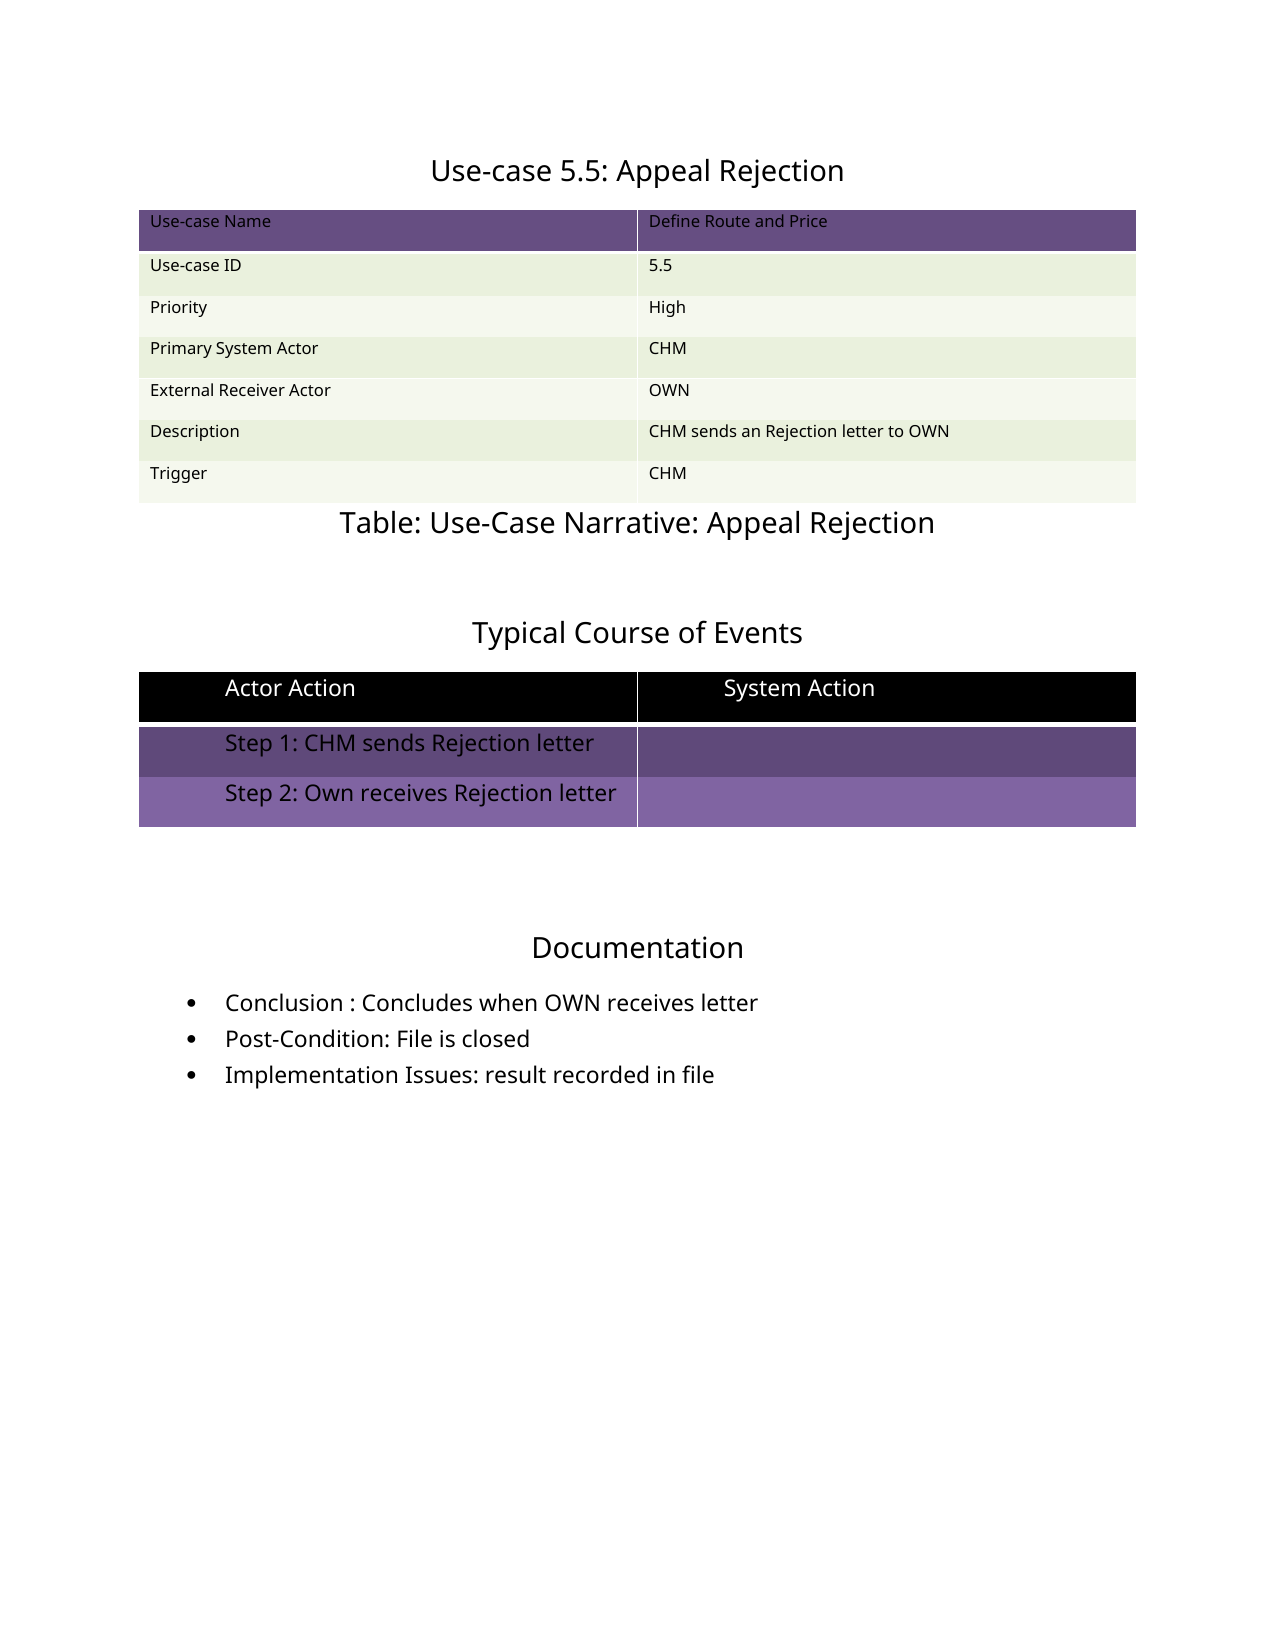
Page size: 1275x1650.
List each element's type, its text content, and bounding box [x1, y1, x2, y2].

list Implementation Issues: result recorded in file [187, 1059, 1125, 1090]
list Post-Condition: File is closed [187, 1023, 1125, 1054]
text Use-case 5.5: Appeal Rejection [150, 150, 1125, 190]
table_cell Description [139, 420, 637, 461]
table_cell Priority [139, 296, 637, 337]
text Table: Use-Case Narrative: Appeal Rejection [150, 503, 1125, 542]
table_cell Step 2: Own receives Rejection letter [139, 777, 637, 827]
table_cell OWN [638, 379, 1136, 420]
table_cell Primary System Actor [139, 337, 637, 378]
table_cell CHM [638, 461, 1136, 503]
table_header Use-case Name [139, 210, 637, 251]
table_cell External Receiver Actor [139, 379, 637, 420]
table_header Actor Action [139, 672, 637, 722]
text Typical Course of Events [150, 613, 1125, 652]
table_header Define Route and Price [638, 210, 1136, 251]
table_cell [638, 777, 1136, 827]
table_cell Trigger [139, 461, 637, 503]
table_cell CHM sends an Rejection letter to OWN [638, 420, 1136, 461]
table_cell Step 1: CHM sends Rejection letter [139, 727, 637, 777]
table_header System Action [638, 672, 1136, 722]
table_cell [638, 727, 1136, 777]
table_cell Use-case ID [139, 254, 637, 296]
table_cell High [638, 296, 1136, 337]
text Documentation [150, 928, 1125, 967]
list Conclusion : Concludes when OWN receives letter [187, 987, 1125, 1018]
table_cell 5.5 [638, 254, 1136, 296]
table_cell CHM [638, 337, 1136, 378]
